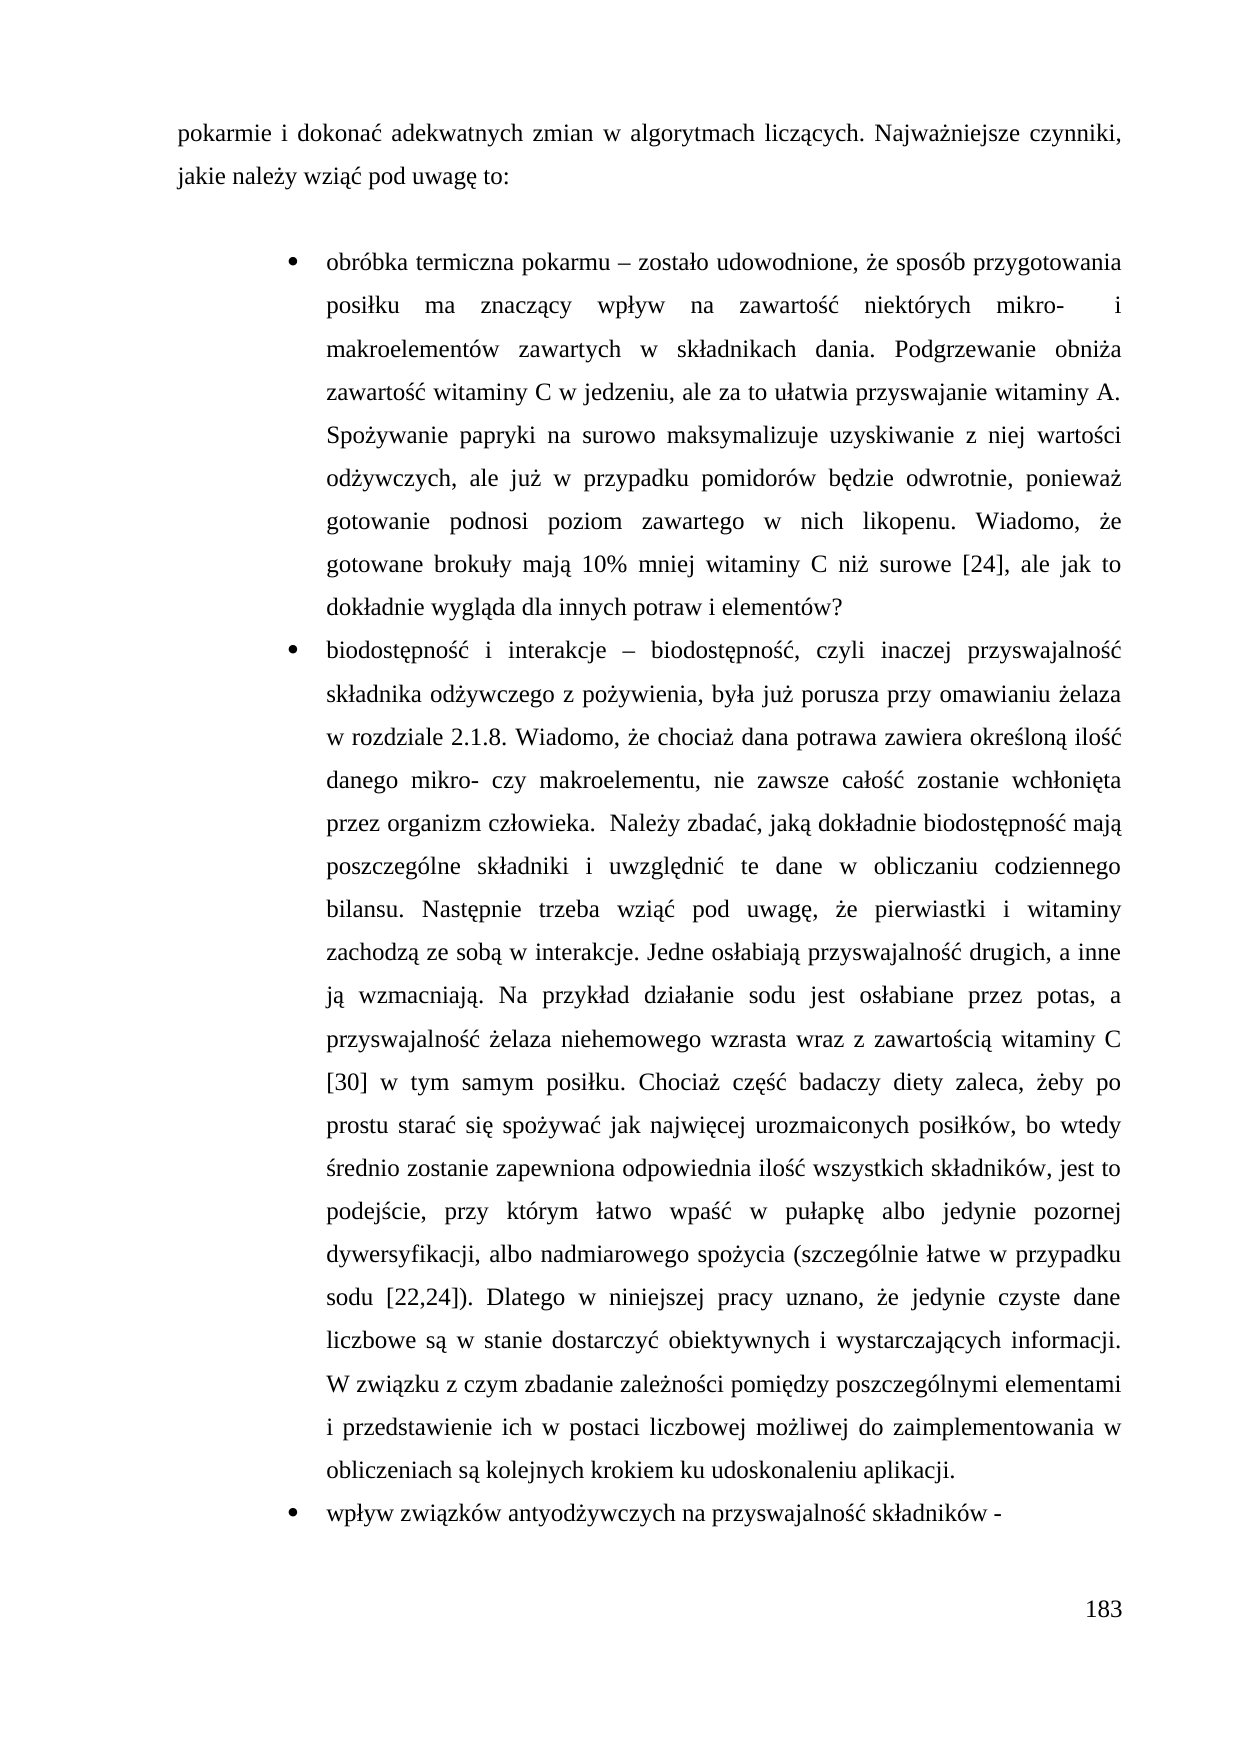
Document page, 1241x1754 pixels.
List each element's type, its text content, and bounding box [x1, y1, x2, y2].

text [177, 118, 1122, 190]
list wpływ związków antyodżywczych na przyswajalność składników - [288, 1498, 1122, 1527]
list biodostępność i interakcje – biodostępność, czyli inaczej przyswajalność składnika odżywczego z pożywienia, była już porusza przy omawianiu żelaza w rozdziale 2.1.8. Wiadomo, że chociaż dana potrawa zawiera określoną ilość danego mikro- czy makroelementu, nie zawsze całość zostanie wchłonięta przez organizm człowieka. Należy zbadać, jaką dokładnie biodostępność mają poszczególne składniki i uwzględnić te dane w obliczaniu codziennego bilansu. Następnie trzeba wziąć pod uwagę, że pierwiastki i witaminy zachodzą ze sobą w interakcje. Jedne osłabiają przyswajalność drugich, a inne ją wzmacniają. Na przykład działanie sodu jest osłabiane przez potas, a przyswajalność żelaza niehemowego wzrasta wraz z zawartością witaminy C [30] w tym samym posiłku. Chociaż część badaczy diety zaleca, żeby po prostu starać się spożywać jak najwięcej urozmaiconych posiłków, bo wtedy średnio zostanie zapewniona odpowiednia ilość wszystkich składników, jest to podejście, przy którym łatwo wpaść w pułapkę albo jedynie pozornej dywersyfikacji, albo nadmiarowego spożycia (szczególnie łatwe w przypadku sodu [22,24]). Dlatego w niniejszej pracy uznano, że jedynie czyste dane liczbowe są w stanie dostarczyć obiektywnych i wystarczających informacji. W związku z czym zbadanie zależności pomiędzy poszczególnymi elementami i przedstawienie ich w postaci liczbowej możliwej do zaimplementowania w obliczeniach są kolejnych krokiem ku udoskonaleniu aplikacji. [288, 636, 1122, 1484]
list obróbka termiczna pokarmu – zostało udowodnione, że sposób przygotowania posiłku ma znaczący wpływ na zawartość niektórych mikro- i makroelementów zawartych w składnikach dania. Podgrzewanie obniża zawartość witaminy C w jedzeniu, ale za to ułatwia przyswajanie witaminy A. Spożywanie papryki na surowo maksymalizuje uzyskiwanie z niej wartości odżywczych, ale już w przypadku pomidorów będzie odwrotnie, ponieważ gotowanie podnosi poziom zawartego w nich likopenu. Wiadomo, że gotowane brokuły mają 10% mniej witaminy C niż surowe [24], ale jak to dokładnie wygląda dla innych potraw i elementów? [288, 247, 1122, 621]
